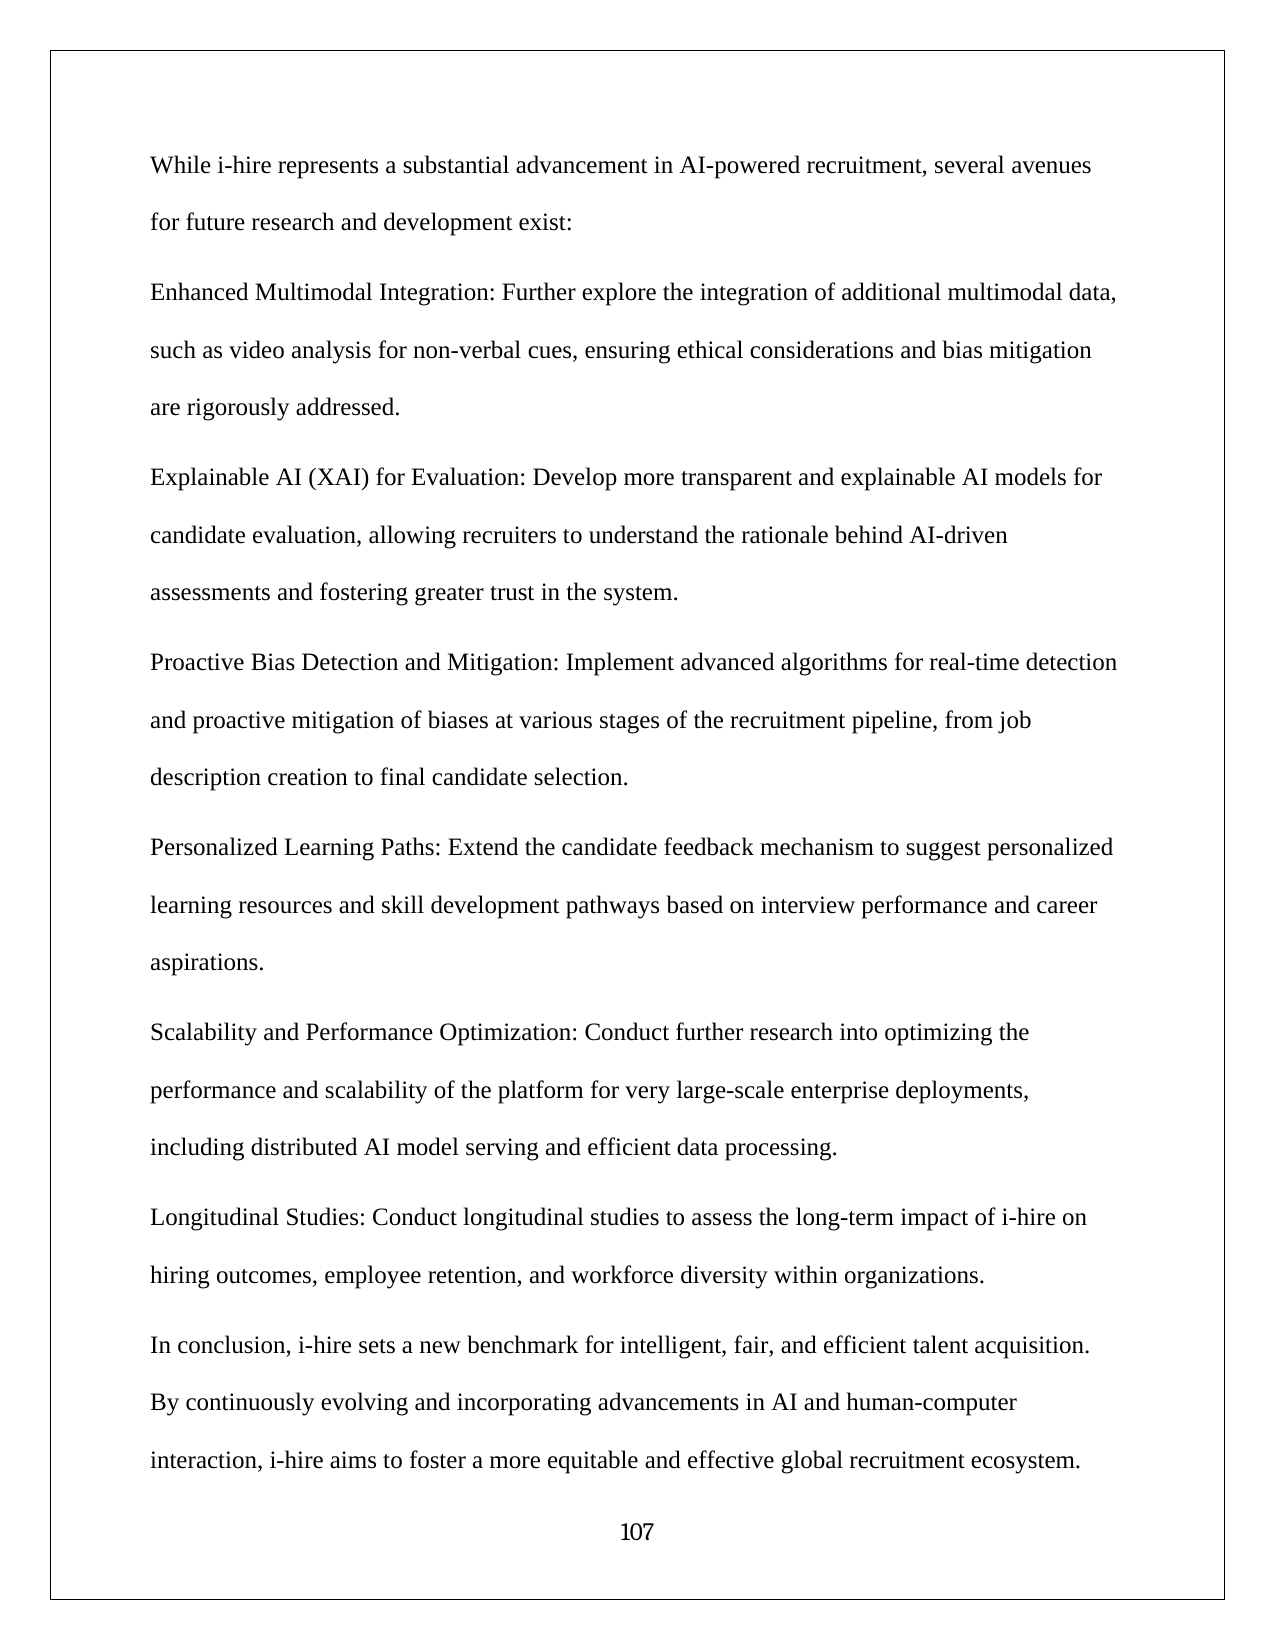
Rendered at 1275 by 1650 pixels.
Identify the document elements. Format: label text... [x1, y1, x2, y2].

text While i-hire represents a substantial advancement in AI-powered recruitment, several avenues for future research and development exist: [150, 150, 1125, 236]
text Enhanced Multimodal Integration: Further explore the integration of additional multimodal data, such as video analysis for non-verbal cues, ensuring ethical considerations and bias mitigation are rigorously addressed. [150, 277, 1125, 421]
text Scalability and Performance Optimization: Conduct further research into optimizing the performance and scalability of the platform for very large-scale enterprise deployments, including distributed AI model serving and efficient data processing. [150, 1017, 1125, 1161]
text In conclusion, i-hire sets a new benchmark for intelligent, fair, and efficient talent acquisition. By continuously evolving and incorporating advancements in AI and human-computer interaction, i-hire aims to foster a more equitable and effective global recruitment ecosystem. [150, 1330, 1125, 1474]
text Proactive Bias Detection and Mitigation: Implement advanced algorithms for real-time detection and proactive mitigation of biases at various stages of the recruitment pipeline, from job description creation to final candidate selection. [150, 647, 1125, 791]
text Explainable AI (XAI) for Evaluation: Develop more transparent and explainable AI models for candidate evaluation, allowing recruiters to understand the rationale behind AI-driven assessments and fostering greater trust in the system. [150, 462, 1125, 606]
text Longitudinal Studies: Conduct longitudinal studies to assess the long-term impact of i-hire on hiring outcomes, employee retention, and workforce diversity within organizations. [150, 1202, 1125, 1289]
text Personalized Learning Paths: Extend the candidate feedback mechanism to suggest personalized learning resources and skill development pathways based on interview performance and career aspirations. [150, 832, 1125, 976]
